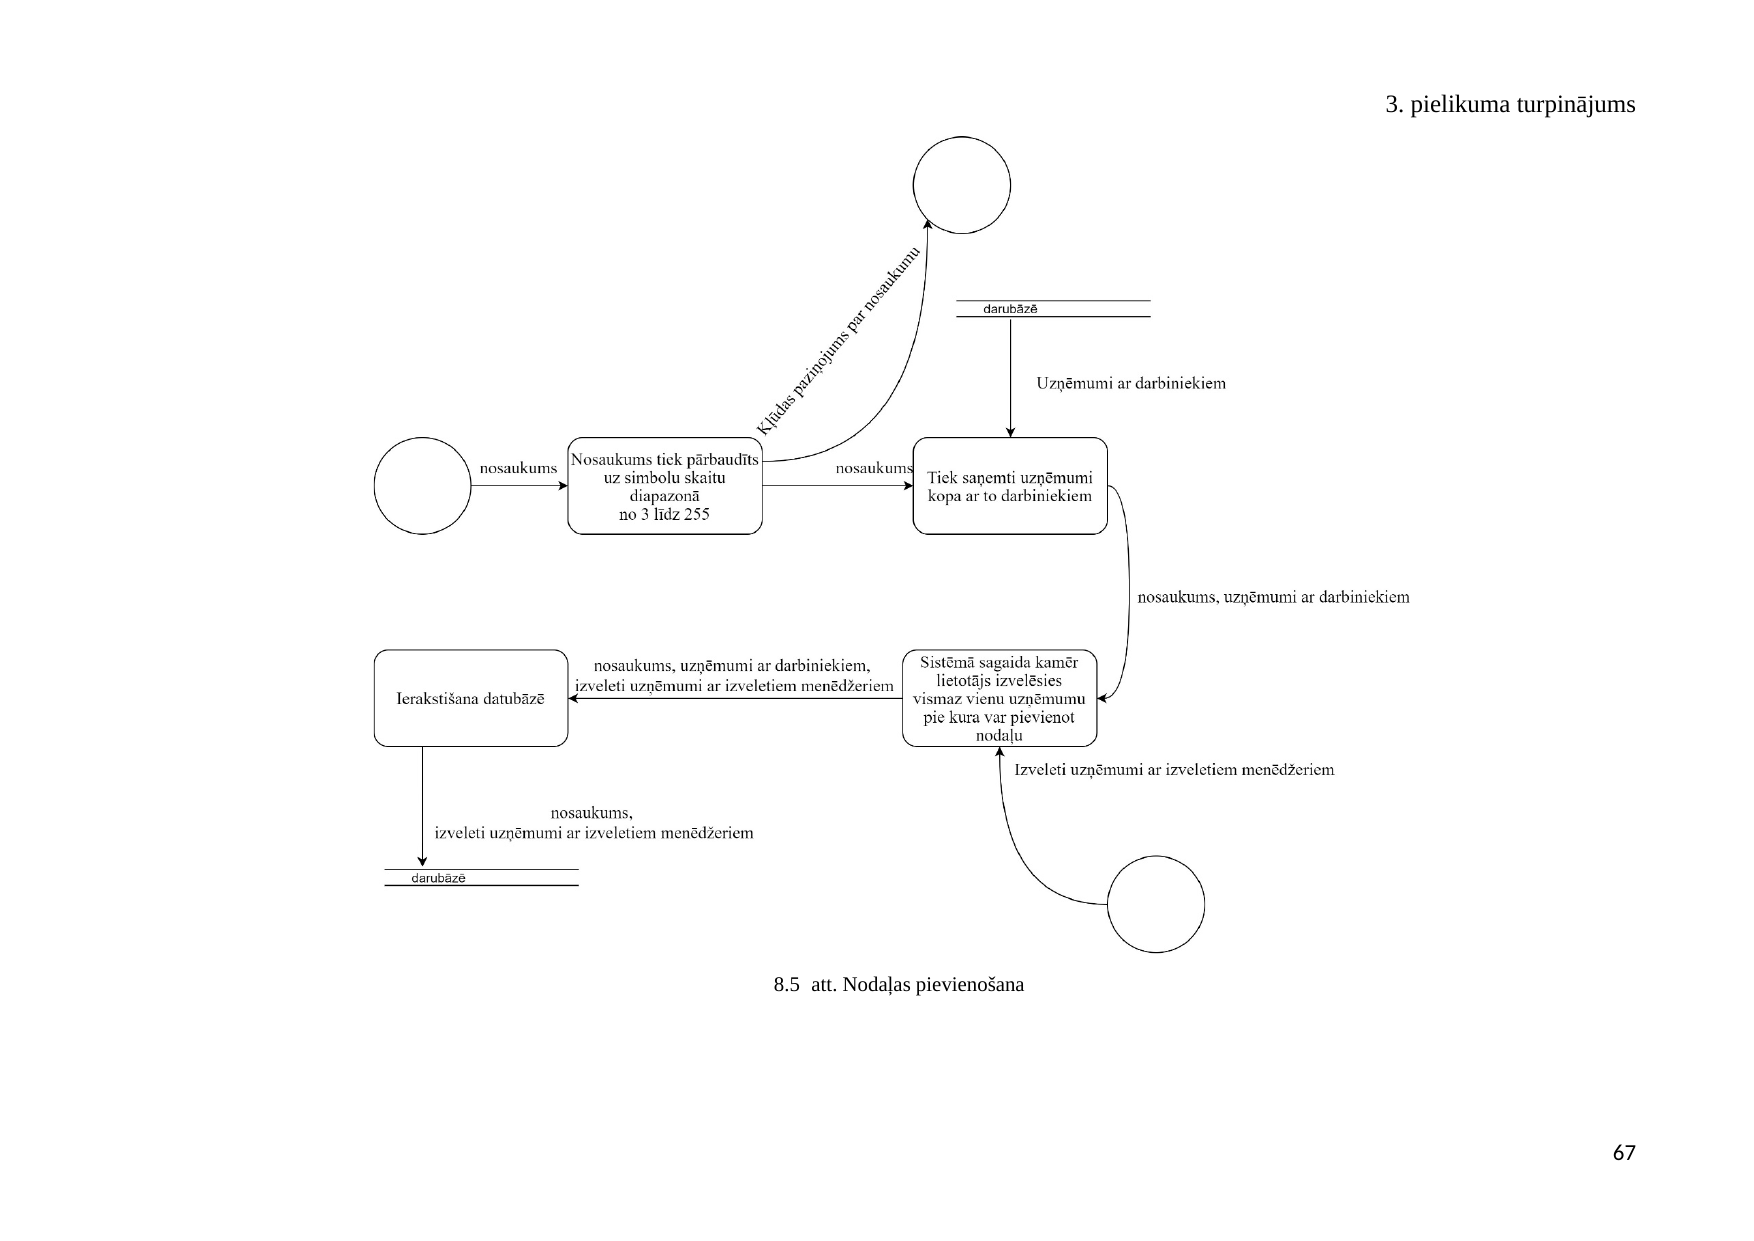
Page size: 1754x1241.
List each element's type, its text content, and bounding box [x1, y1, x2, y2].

text 3. pielikuma turpinājums [118, 89, 1636, 117]
picture [373, 136, 1410, 954]
list att. Nodaļas pievienošana [162, 972, 1636, 996]
